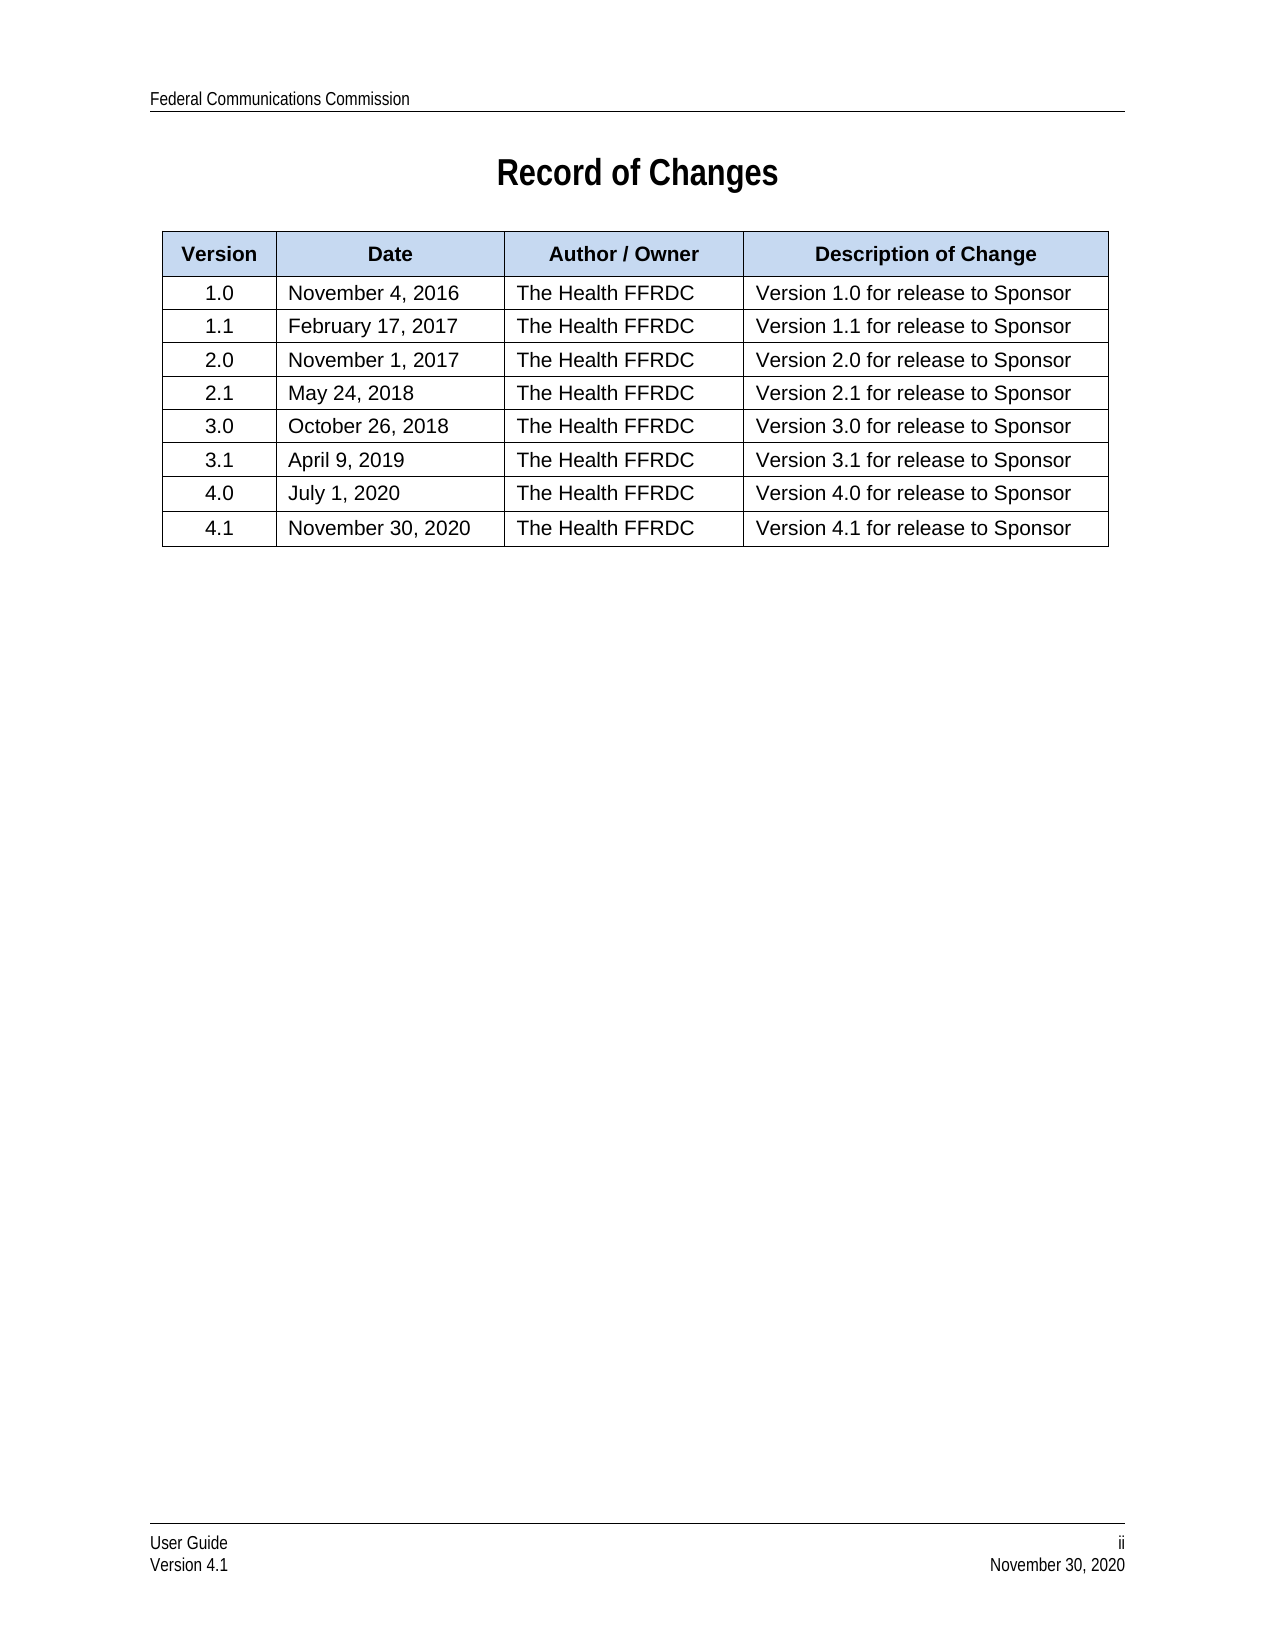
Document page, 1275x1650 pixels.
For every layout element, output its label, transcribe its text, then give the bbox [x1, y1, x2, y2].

table_cell The Health FFRDC [505, 343, 743, 376]
table_cell October 26, 2018 [277, 410, 504, 442]
table_header Date [277, 232, 504, 276]
table_cell Version 4.0 for release to Sponsor [744, 477, 1108, 511]
table_cell November 1, 2017 [277, 343, 504, 376]
text Record of Changes [150, 150, 1125, 193]
table_cell Version 4.1 for release to Sponsor [744, 512, 1108, 546]
table_header Author / Owner [505, 232, 743, 276]
table_cell The Health FFRDC [505, 410, 743, 442]
table_cell Version 3.0 for release to Sponsor [744, 410, 1108, 442]
table_cell 4.1 [163, 512, 276, 546]
table_cell April 9, 2019 [277, 443, 504, 476]
table_cell November 4, 2016 [277, 277, 504, 309]
table_cell Version 1.1 for release to Sponsor [744, 310, 1108, 342]
table_cell 2.1 [163, 377, 276, 409]
table_cell November 30, 2020 [277, 512, 504, 546]
table_cell The Health FFRDC [505, 377, 743, 409]
table_cell 3.1 [163, 443, 276, 476]
table_cell The Health FFRDC [505, 512, 743, 546]
table_cell The Health FFRDC [505, 277, 743, 309]
table_cell Version 2.1 for release to Sponsor [744, 377, 1108, 409]
table_cell Version 3.1 for release to Sponsor [744, 443, 1108, 476]
table_header Description of Change [744, 232, 1108, 276]
table_cell July 1, 2020 [277, 477, 504, 511]
table_cell The Health FFRDC [505, 443, 743, 476]
table_cell The Health FFRDC [505, 477, 743, 511]
table_cell 4.0 [163, 477, 276, 511]
table_cell Version 1.0 for release to Sponsor [744, 277, 1108, 309]
table_cell 2.0 [163, 343, 276, 376]
table_cell May 24, 2018 [277, 377, 504, 409]
table_cell Version 2.0 for release to Sponsor [744, 343, 1108, 376]
table_header Version [163, 232, 276, 276]
table_cell 3.0 [163, 410, 276, 442]
table_cell 1.0 [163, 277, 276, 309]
table_cell The Health FFRDC [505, 310, 743, 342]
table_cell February 17, 2017 [277, 310, 504, 342]
table_cell 1.1 [163, 310, 276, 342]
